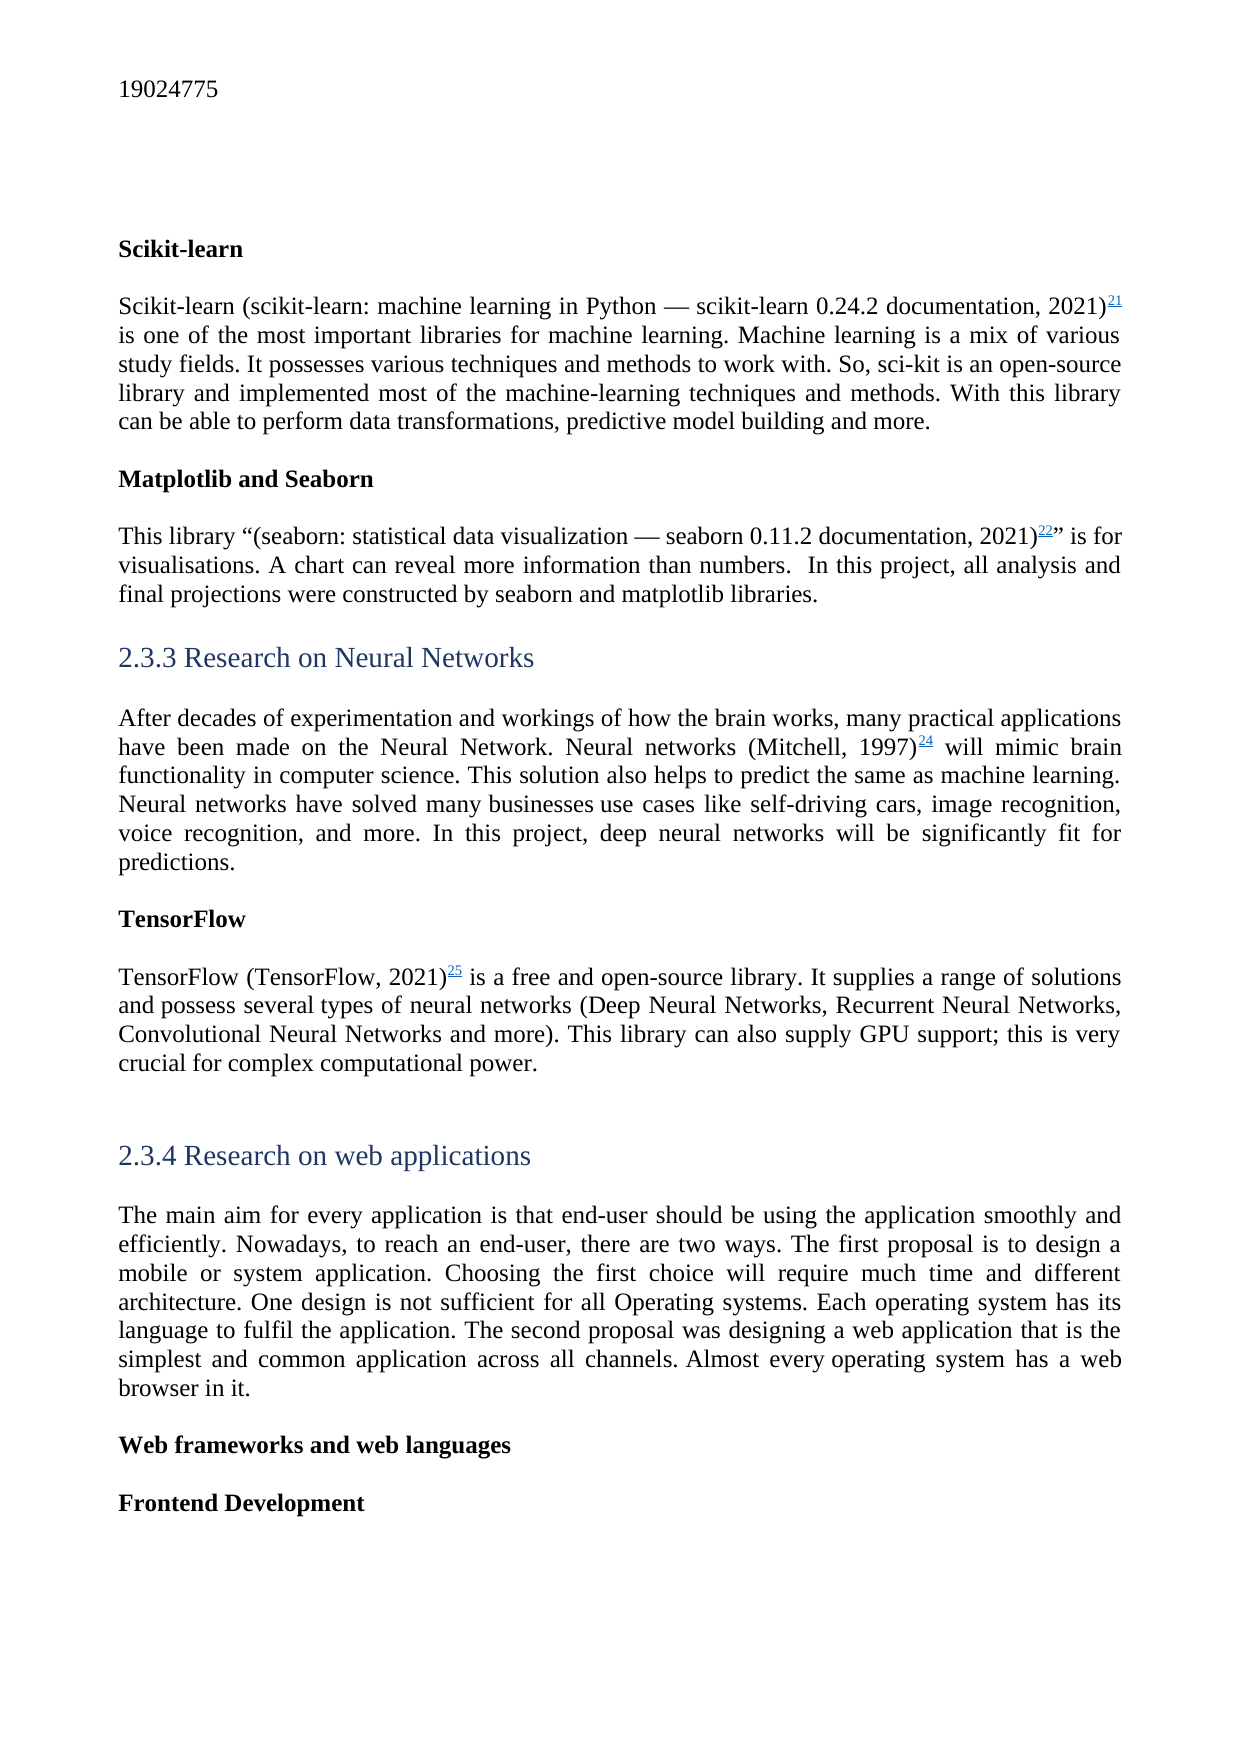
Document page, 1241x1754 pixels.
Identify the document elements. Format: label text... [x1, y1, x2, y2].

text The main aim for every application is that end-user should be using the application smoothly and efficiently. Nowadays, to reach an end-user, there are two ways. The first proposal is to design a mobile or system application. Choosing the first choice will require much time and different architecture. One design is not sufficient for all Operating systems. Each operating system has its language to fulfil the application. The second proposal was designing a web application that is the simplest and common application across all channels. Almost every operating system has a web browser in it. [118, 1201, 1122, 1402]
text This library “(seaborn: statistical data visualization — seaborn 0.11.2 documentation, 2021)22” is for visualisations. A chart can reveal more information than numbers. In this project, all analysis and final projections were constructed by seaborn and matplotlib libraries. [118, 521, 1122, 608]
text Scikit-learn [118, 234, 1122, 263]
text Scikit-learn (scikit-learn: machine learning in Python — scikit-learn 0.24.2 documentation, 2021)21 is one of the most important libraries for machine learning. Machine learning is a mix of various study fields. It possesses various techniques and methods to work with. So, sci-kit is an open-source library and implemented most of the machine-learning techniques and methods. With this library can be able to perform data transformations, predictive model building and more. [118, 291, 1122, 435]
text TensorFlow [118, 904, 1122, 933]
text TensorFlow (TensorFlow, 2021)25 is a free and open-source library. It supplies a range of solutions and possess several types of neural networks (Deep Neural Networks, Recurrent Neural Networks, Convolutional Neural Networks and more). This library can also supply GPU support; this is very crucial for complex computational power. [118, 962, 1122, 1077]
text Web frameworks and web languages [118, 1431, 1122, 1459]
subtitle 2.3.3 Research on Neural Networks [118, 641, 1122, 674]
subtitle 2.3.4 Research on web applications [118, 1138, 1122, 1172]
text Matplotlib and Seaborn [118, 464, 1122, 493]
text Frontend Development [118, 1488, 1122, 1517]
text After decades of experimentation and workings of how the brain works, many practical applications have been made on the Neural Network. Neural networks (Mitchell, 1997)24 will mimic brain functionality in computer science. This solution also helps to predict the same as machine learning. Neural networks have solved many businesses use cases like self-driving cars, image recognition, voice recognition, and more. In this project, deep neural networks will be significantly fit for predictions. [118, 703, 1122, 875]
